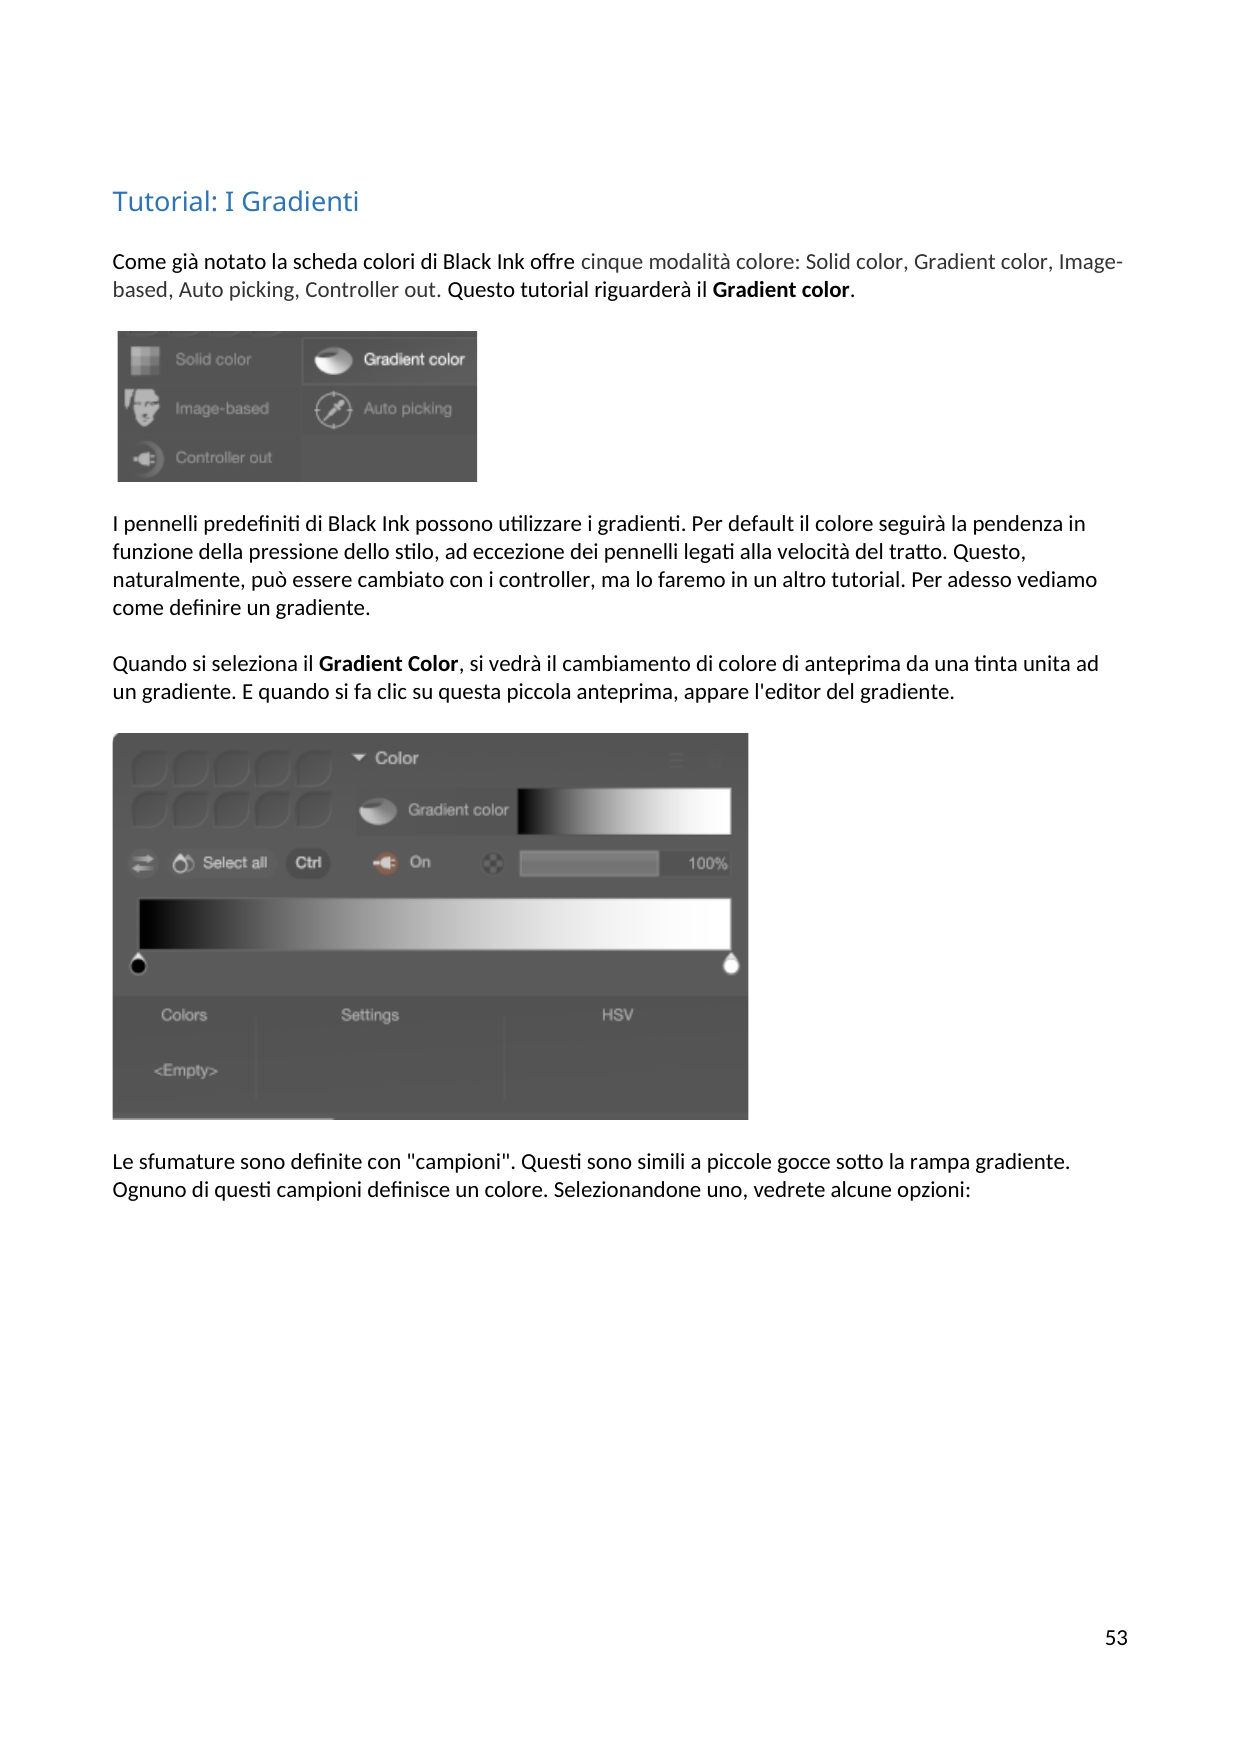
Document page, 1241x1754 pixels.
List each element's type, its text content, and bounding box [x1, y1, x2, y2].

picture [117, 331, 478, 482]
text I pennelli predefiniti di Black Ink possono utilizzare i gradienti. Per default il colore seguirà la pendenza in funzione della pressione dello stilo, ad eccezione dei pennelli legati alla velocità del tratto. Questo, naturalmente, può essere cambiato con i controller, ma lo faremo in un altro tutorial. Per adesso vediamo come definire un gradiente. [112, 509, 1128, 621]
text Quando si seleziona il Gradient Color, si vedrà il cambiamento di colore di anteprima da una tinta unita ad un gradiente. E quando si fa clic su questa piccola anteprima, appare l'editor del gradiente. [112, 649, 1128, 705]
text Le sfumature sono definite con "campioni". Questi sono simili a piccole gocce sotto la rampa gradiente. Ognuno di questi campioni definisce un colore. Selezionandone uno, vedrete alcune opzioni: [112, 1147, 1128, 1203]
picture [112, 733, 749, 1120]
text Come già notato la scheda colori di Black Ink offre cinque modalità colore: Solid color, Gradient color, Image-based, Auto picking, Controller out. Questo tutorial riguarderà il Gradient color. [112, 247, 1128, 303]
subtitle Tutorial: I Gradienti [112, 182, 1128, 219]
